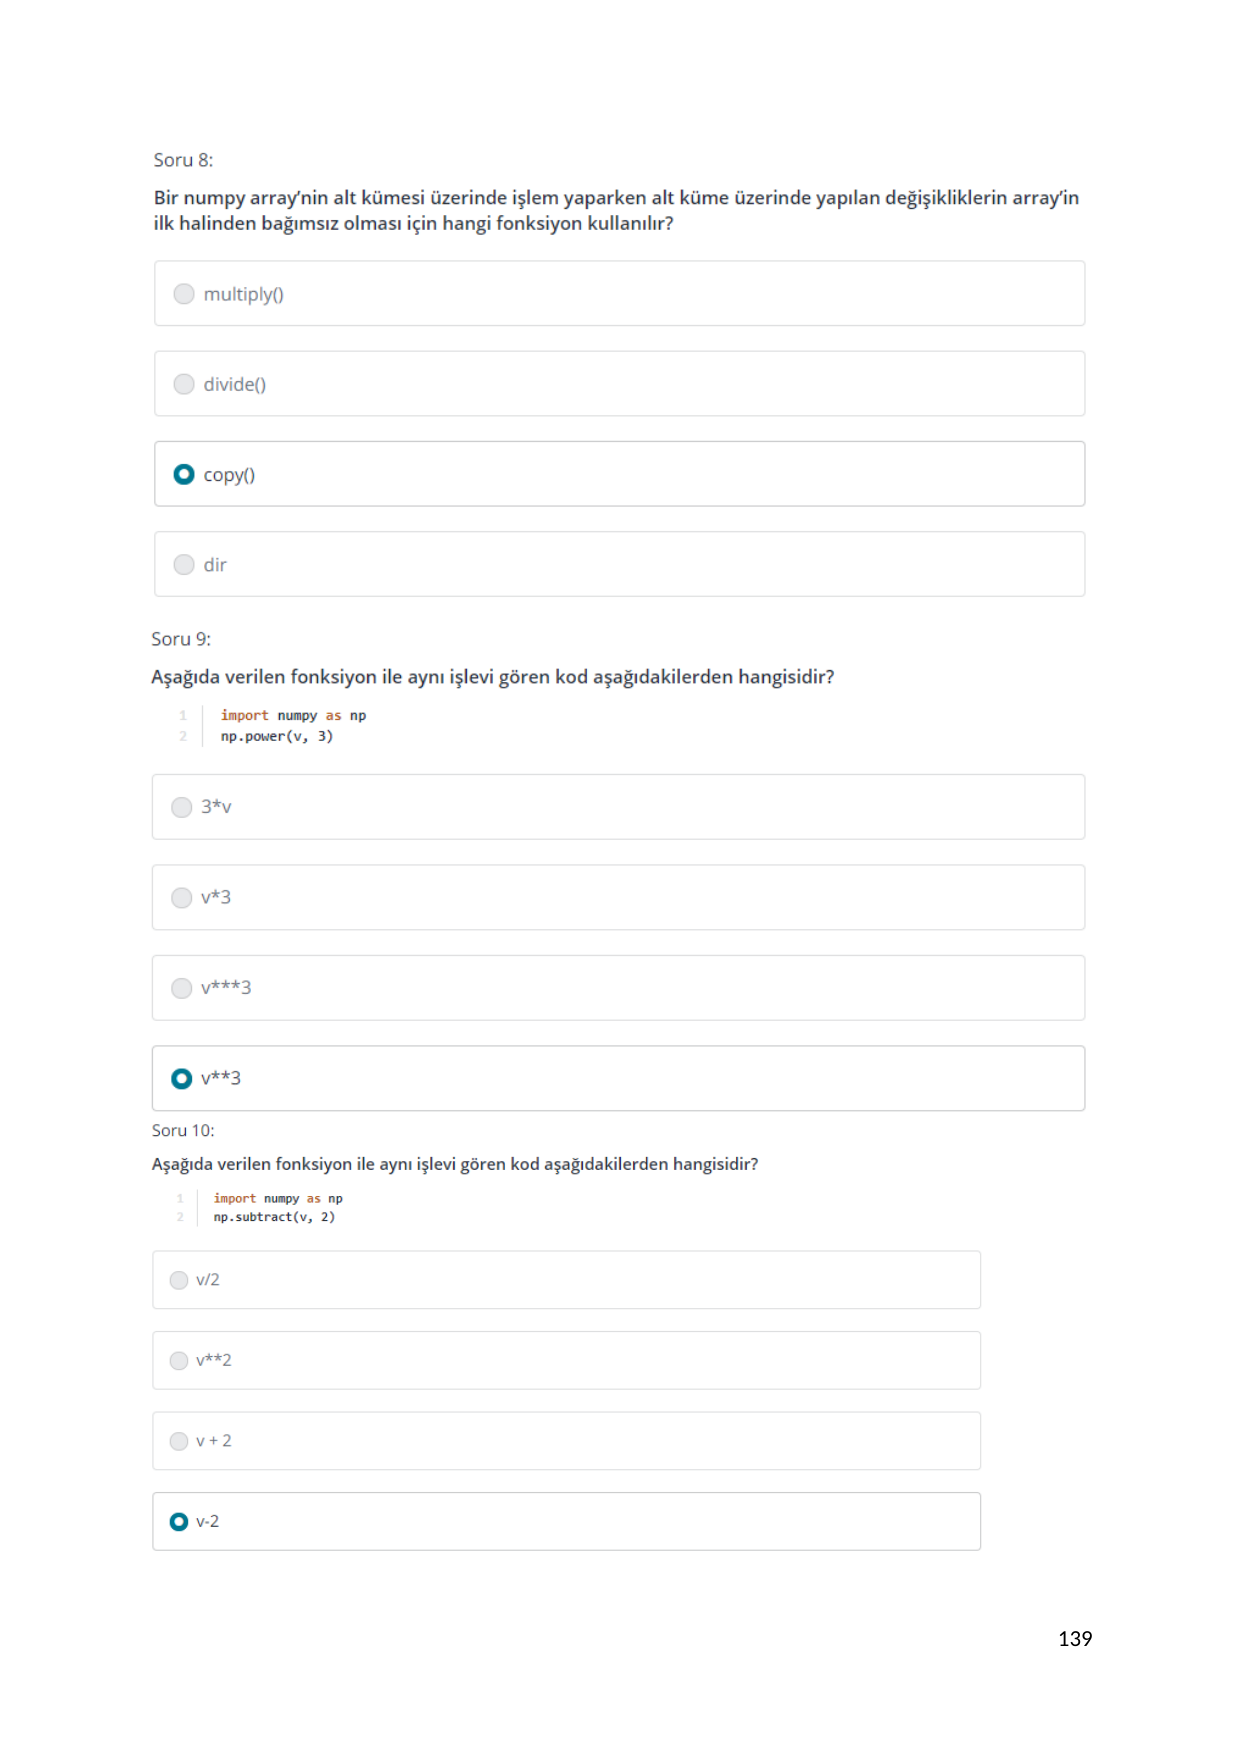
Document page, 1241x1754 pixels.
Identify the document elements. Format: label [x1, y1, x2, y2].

picture [147, 147, 1093, 608]
picture [147, 626, 1093, 1120]
picture [147, 1122, 1093, 1553]
